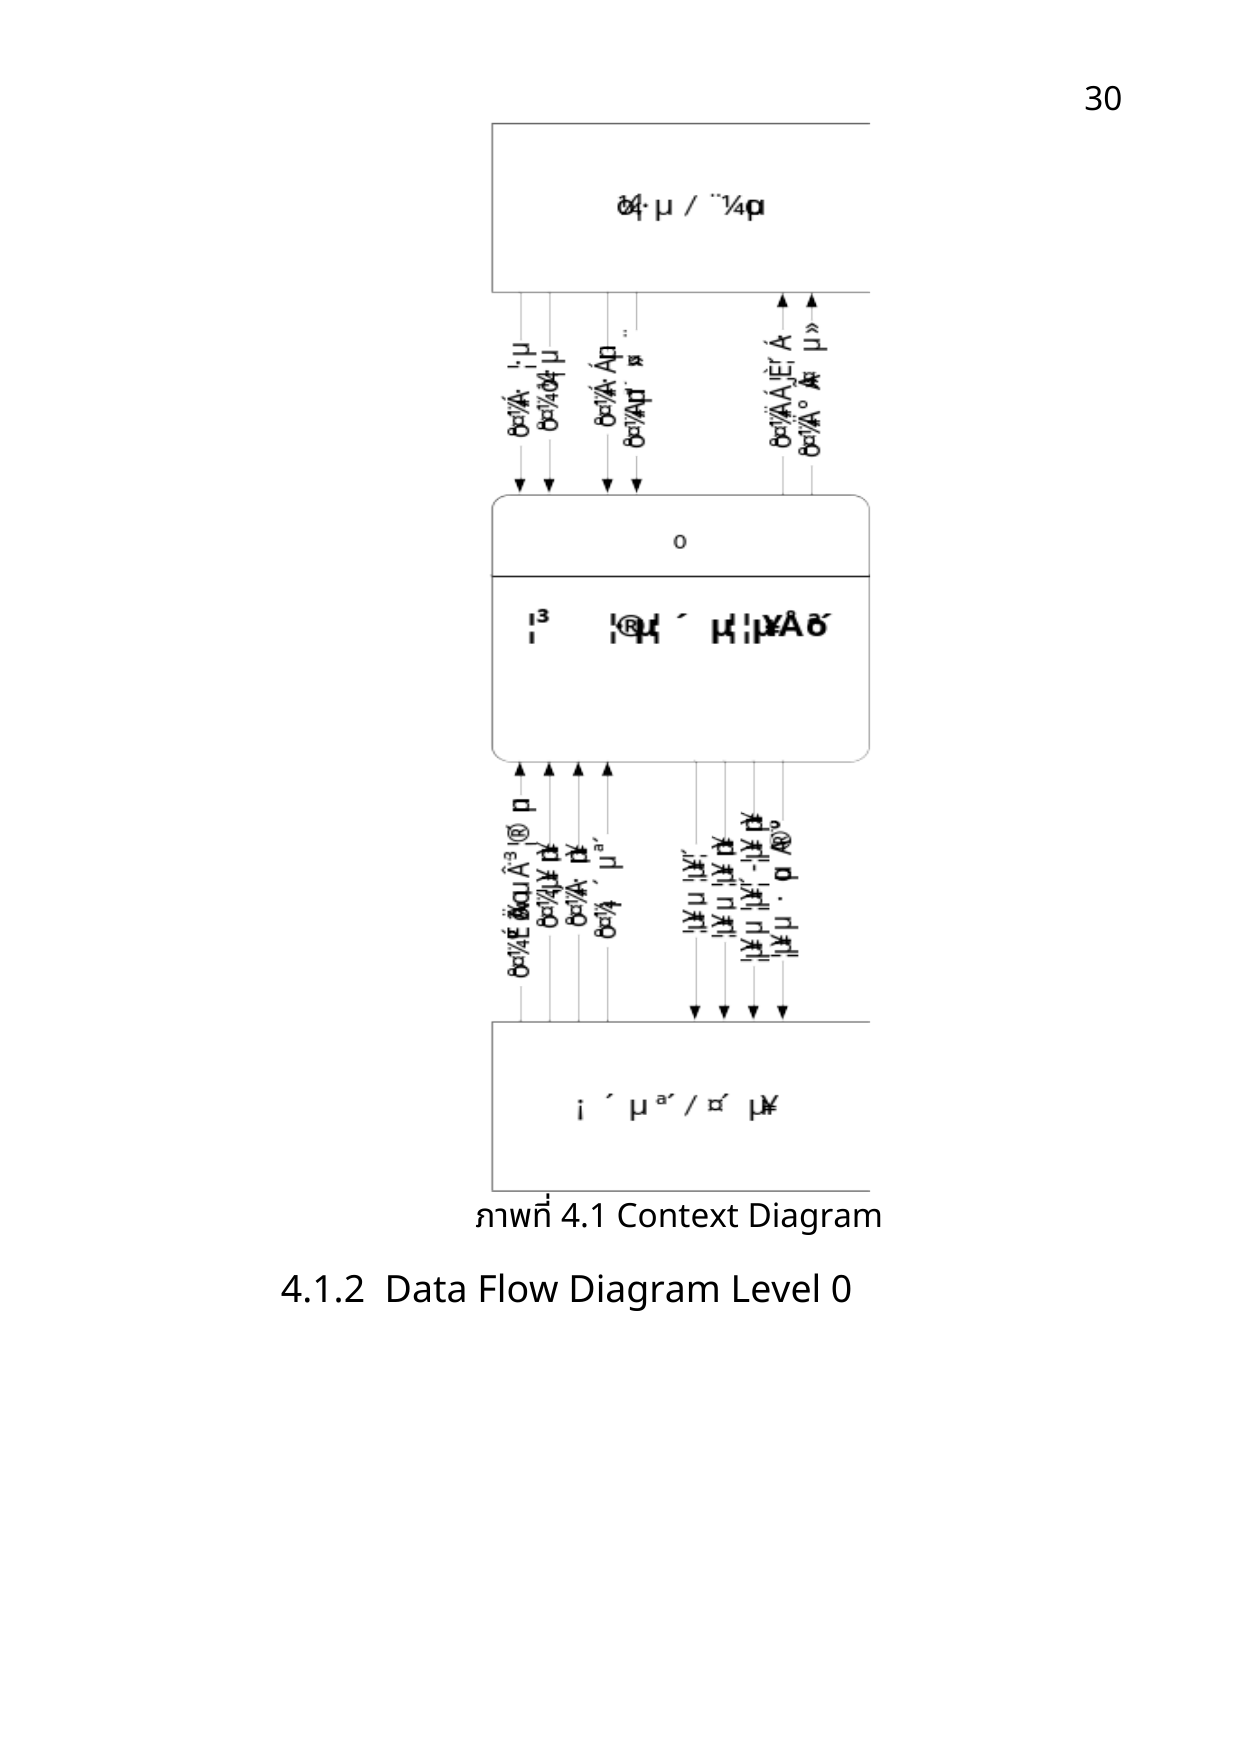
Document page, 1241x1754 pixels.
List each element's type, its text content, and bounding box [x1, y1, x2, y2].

subtitle 4.1.2 Data Flow Diagram Level 0 [236, 1263, 1122, 1314]
text ภาพที่ 4.1 Context Diagram [236, 1191, 1122, 1242]
